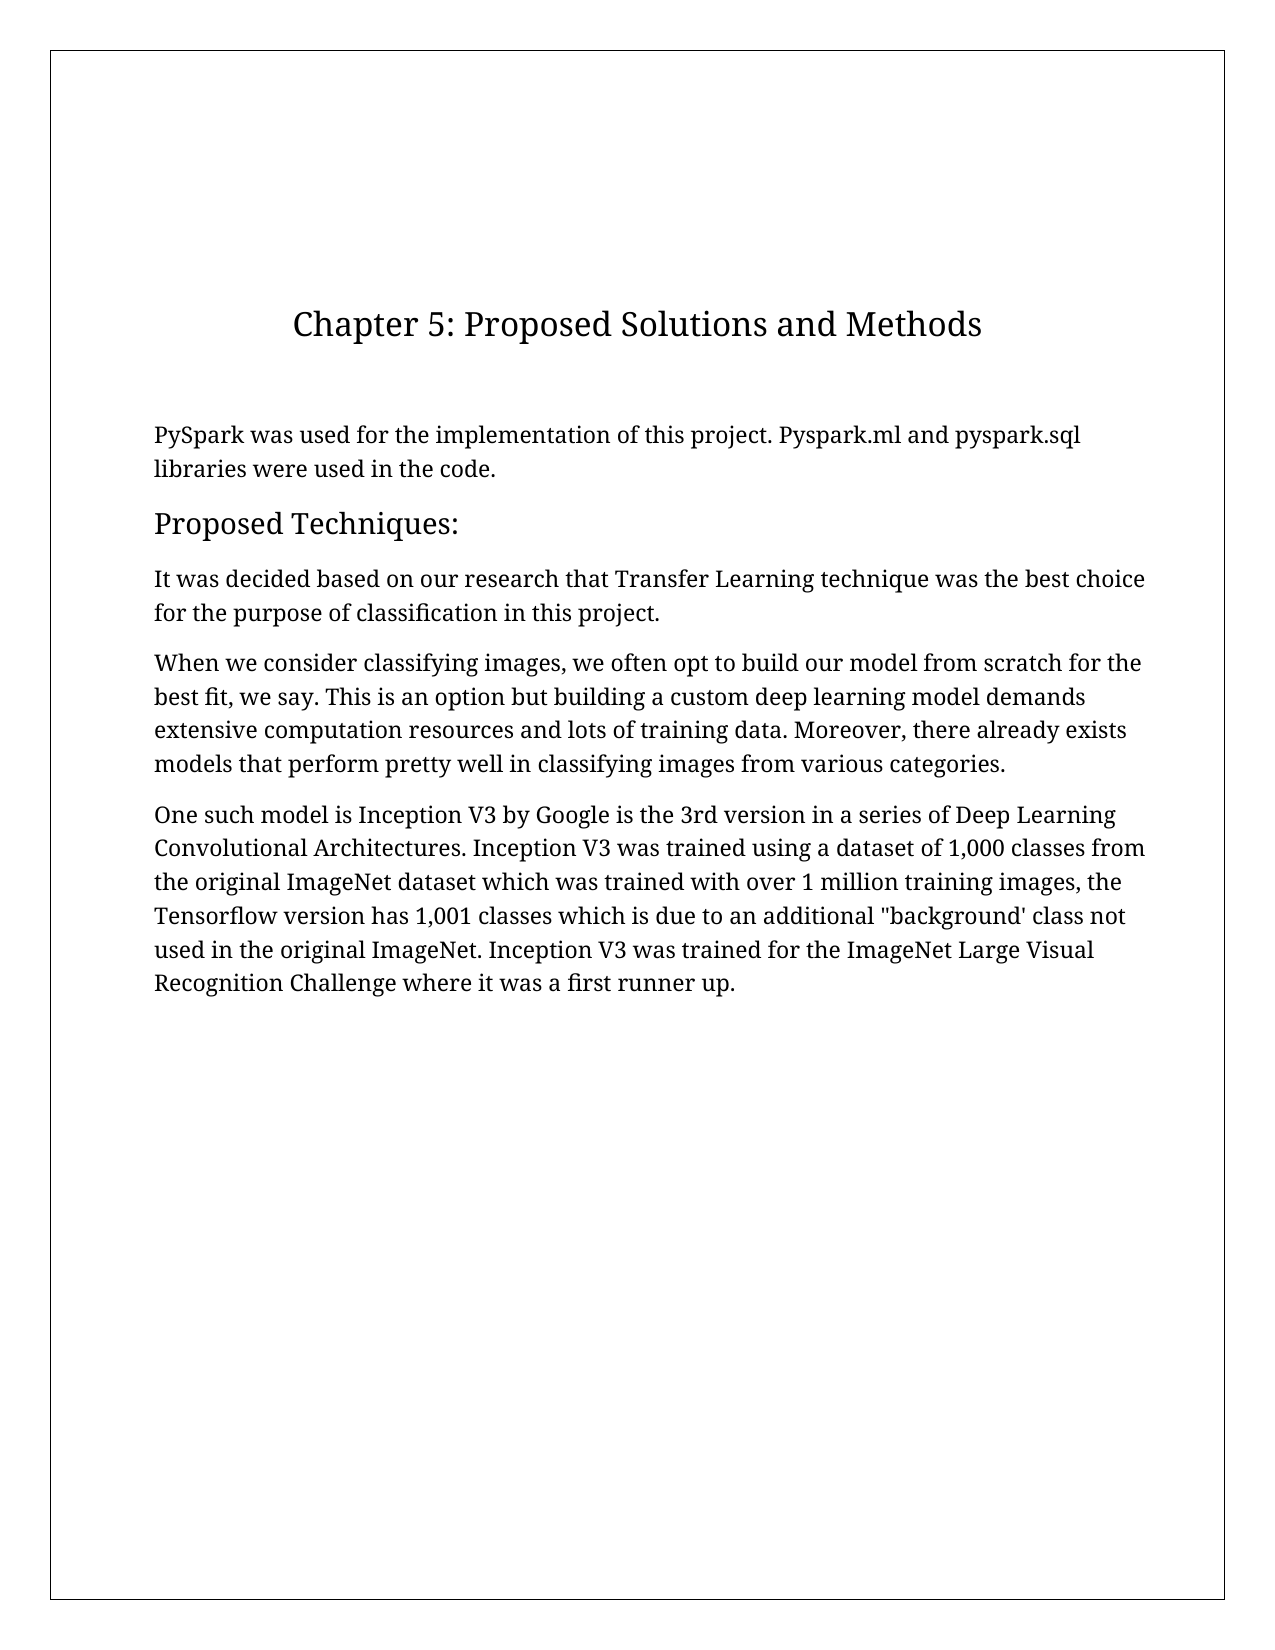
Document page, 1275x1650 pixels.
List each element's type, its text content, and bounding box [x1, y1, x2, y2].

text It was decided based on our research that Transfer Learning technique was the best choice for the purpose of classification in this project. [154, 563, 1162, 628]
text When we consider classifying images, we often opt to build our model from scratch for the best fit, we say. This is an option but building a custom deep learning model demands extensive computation resources and lots of training data. Moreover, there already exists models that perform pretty well in classifying images from various categories. [154, 647, 1162, 779]
text One such model is Inception V3 by Google is the 3rd version in a series of Deep Learning Convolutional Architectures. Inception V3 was trained using a dataset of 1,000 classes from the original ImageNet dataset which was trained with over 1 million training images, the Tensorflow version has 1,001 classes which is due to an additional "background' class not used in the original ImageNet. Inception V3 was trained for the ImageNet Large Visual Recognition Challenge where it was a first runner up. [154, 799, 1162, 999]
text PySpark was used for the implementation of this project. Pyspark.ml and pyspark.sql libraries were used in the code. [154, 419, 1162, 484]
text Proposed Techniques: [154, 503, 1162, 543]
text Chapter 5: Proposed Solutions and Methods [112, 301, 1162, 347]
